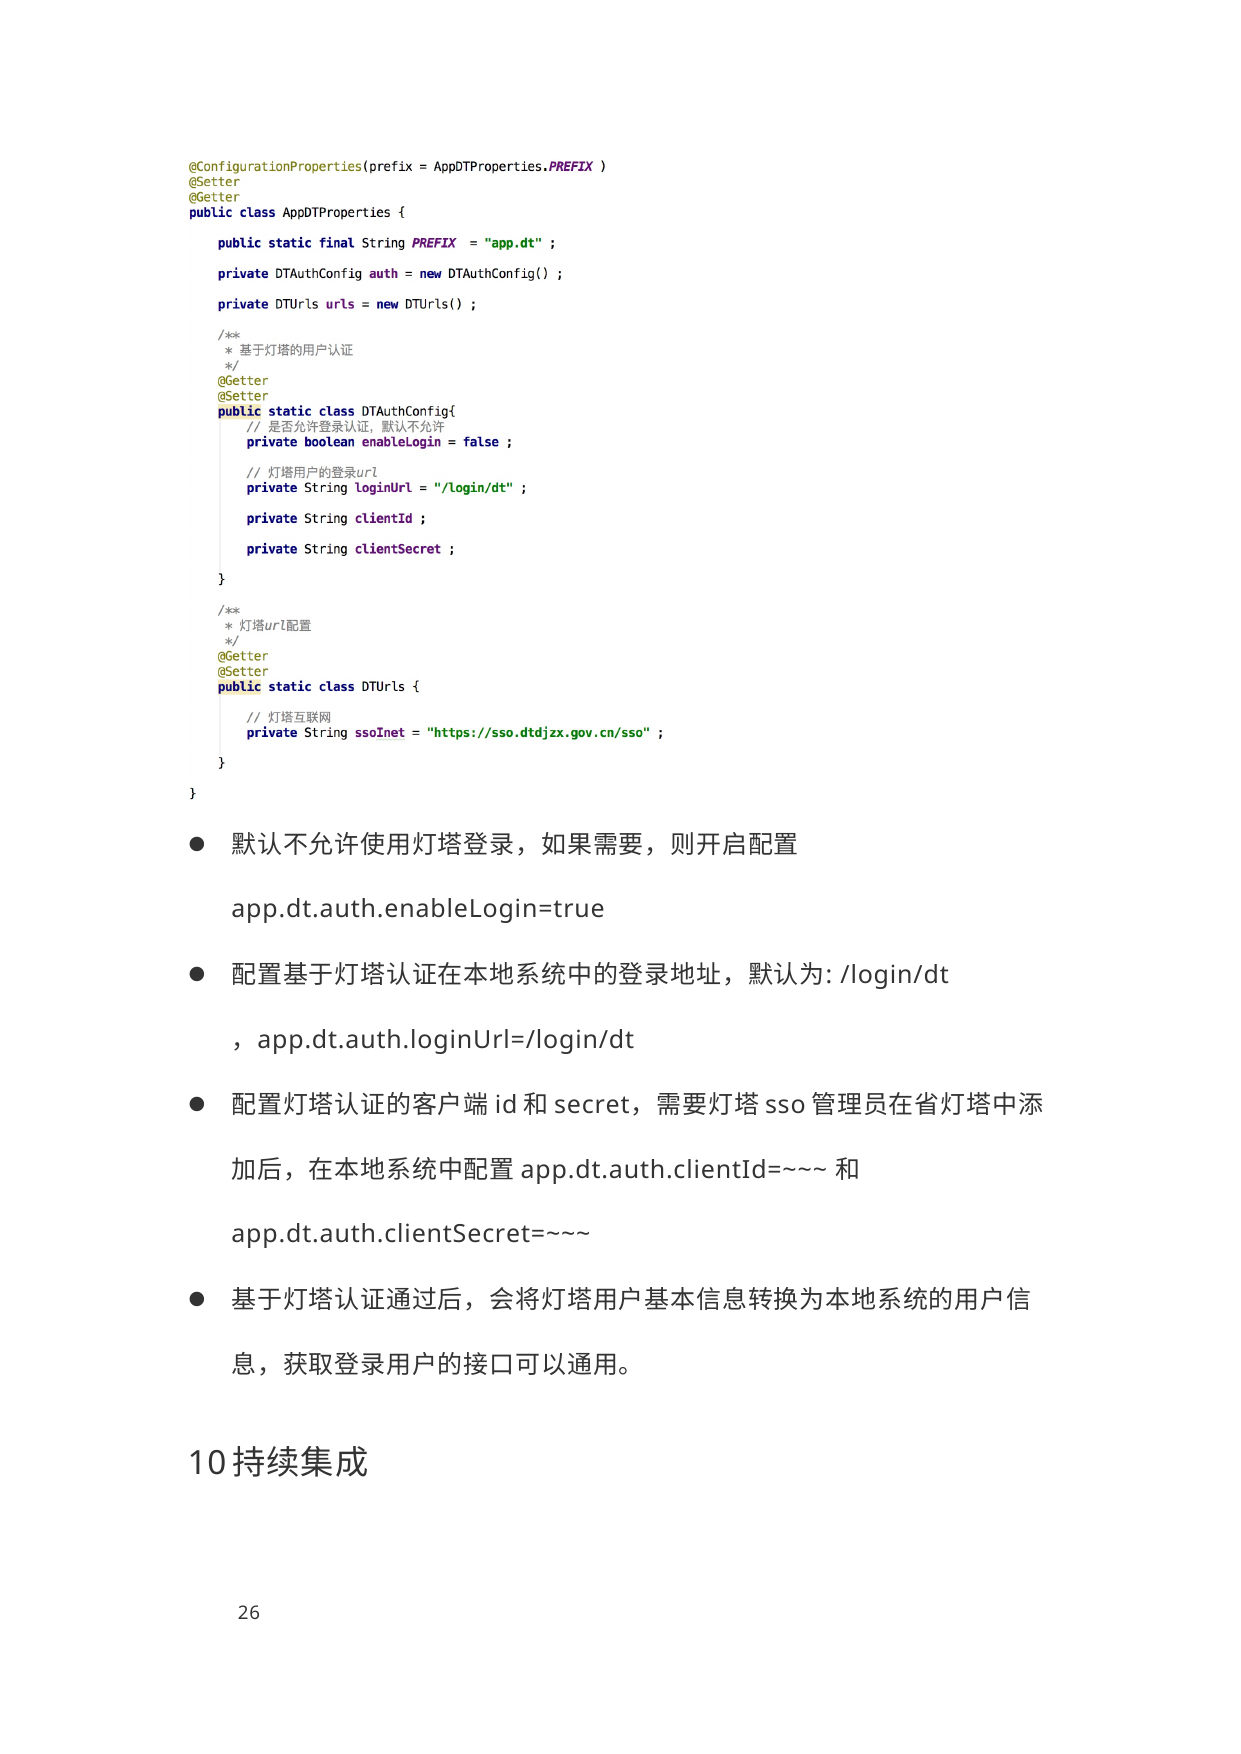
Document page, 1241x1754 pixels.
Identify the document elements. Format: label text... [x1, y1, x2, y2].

list 配置基于灯塔认证在本地系统中的登录地址，默认为: /login/dt ，app.dt.auth.loginUrl=/login/dt [187, 940, 1053, 1070]
picture [187, 159, 785, 802]
subtitle 持续集成 [187, 1427, 1053, 1492]
list 基于灯塔认证通过后，会将灯塔用户基本信息转换为本地系统的用户信息，获取登录用户的接口可以通用。 [187, 1265, 1053, 1395]
list 默认不允许使用灯塔登录，如果需要，则开启配置app.dt.auth.enableLogin=true [187, 810, 1053, 940]
list 配置灯塔认证的客户端id和secret，需要灯塔sso管理员在省灯塔中添加后，在本地系统中配置app.dt.auth.clientId=~~~ 和 app.dt.auth.clientSecret=~~~ [187, 1070, 1053, 1265]
